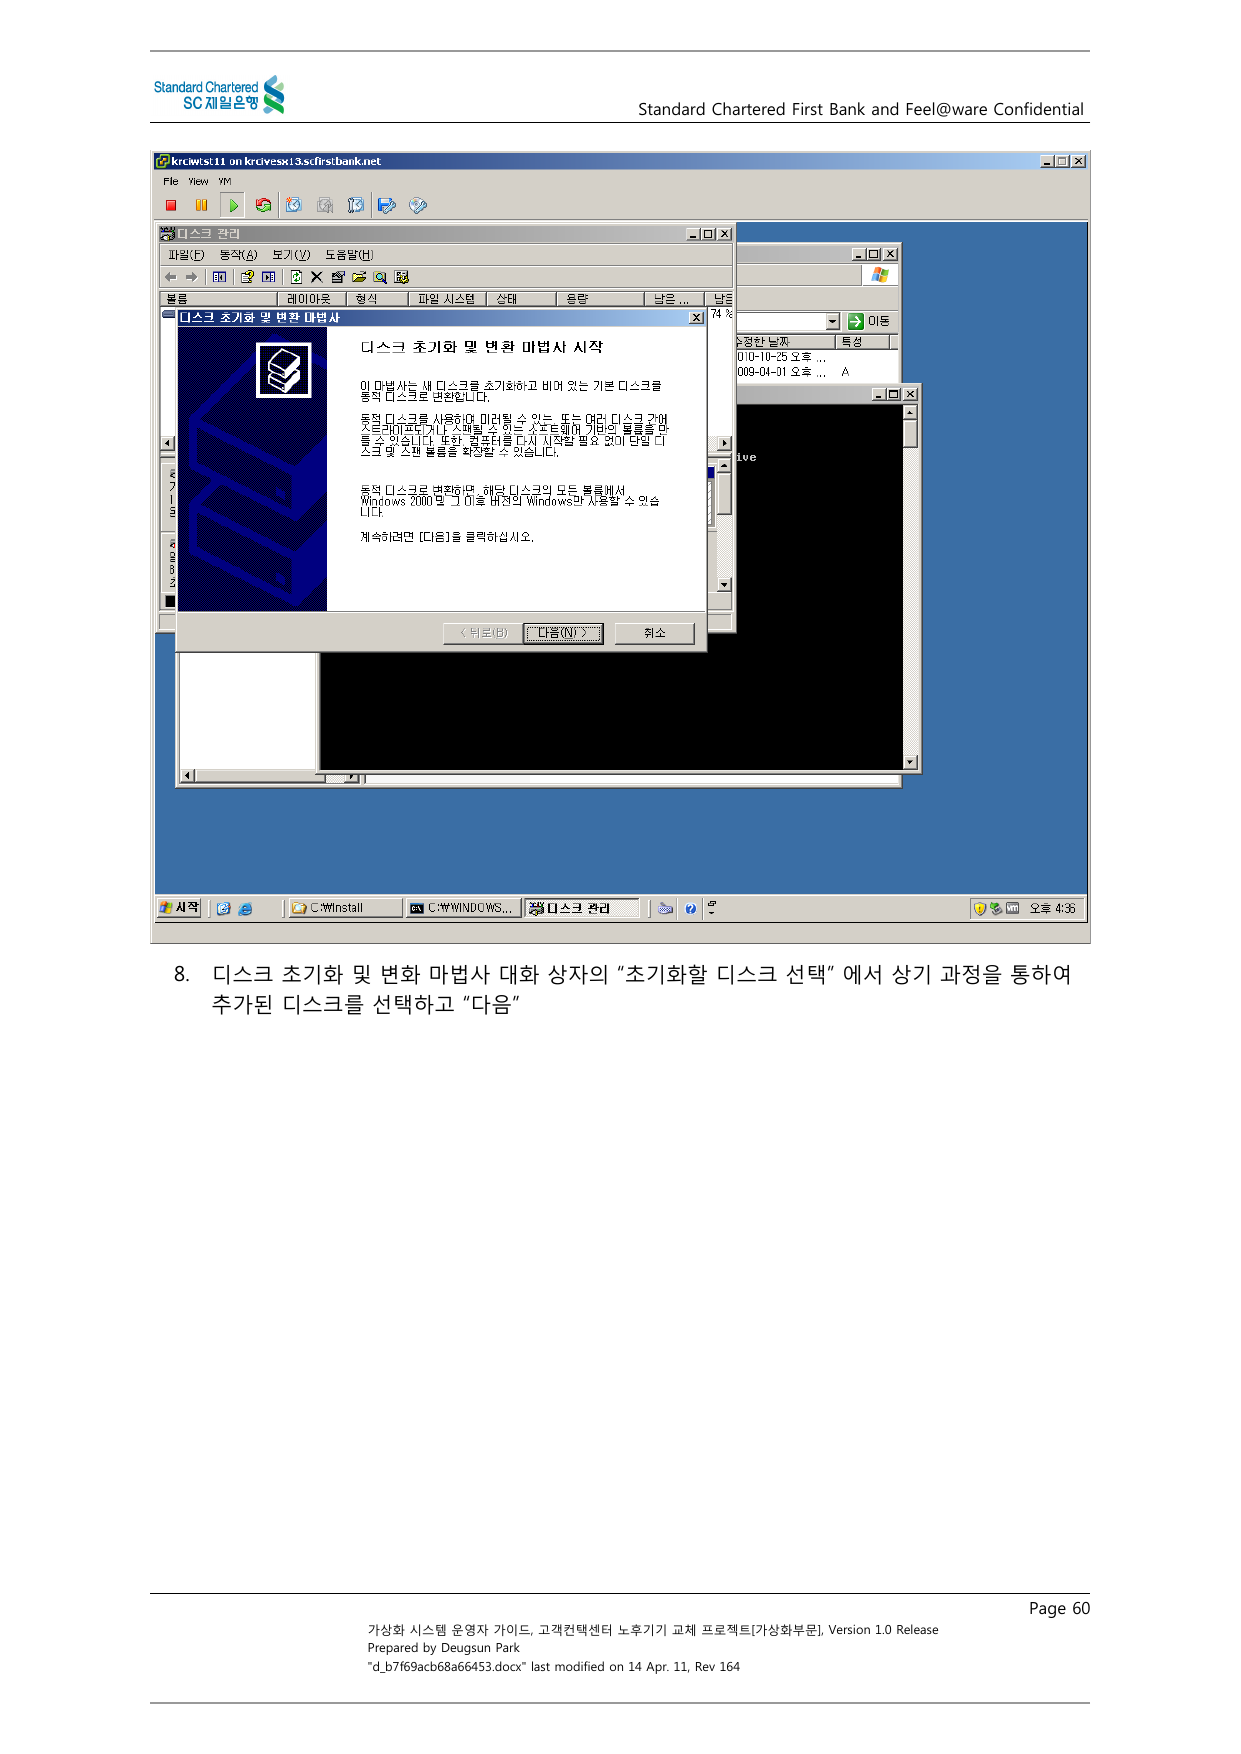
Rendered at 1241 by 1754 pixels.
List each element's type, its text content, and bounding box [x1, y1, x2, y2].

picture [150, 150, 1091, 944]
list 디스크 초기화 및 변화 마법사 대화 상자의 “초기화할 디스크 선택” 에서 상기 과정을 통하여 추가된 디스크를 선택하고 “다음” [174, 959, 1090, 1017]
